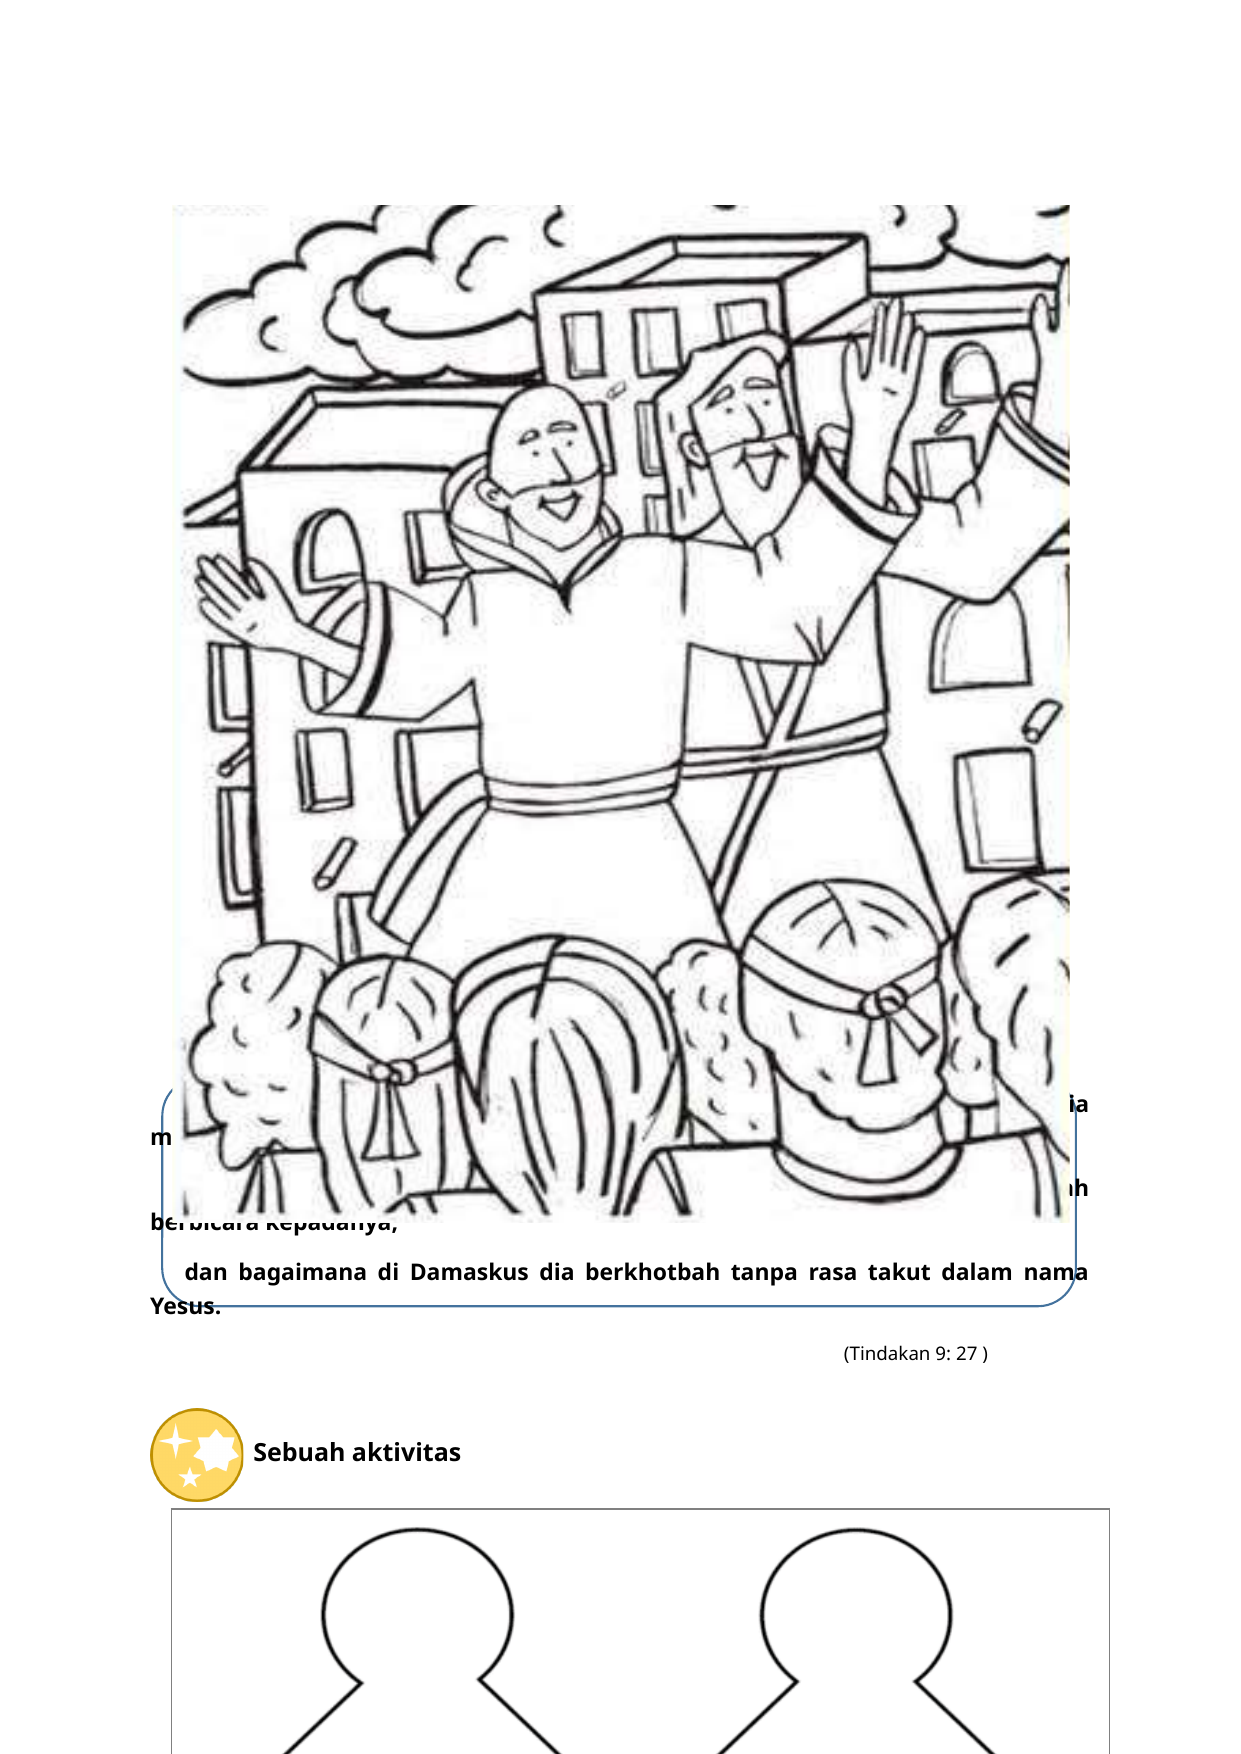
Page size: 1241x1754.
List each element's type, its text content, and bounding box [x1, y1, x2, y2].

text (Tindakan 9: 27 ) [150, 1340, 1090, 1366]
picture [172, 205, 1070, 1223]
text Sebuah aktivitas [244, 1435, 1090, 1469]
text Saul dalam perjalanannya telah melihat Tuhan dan bahwa Tuhan telah berbicara kepadanya, [150, 1172, 1090, 1237]
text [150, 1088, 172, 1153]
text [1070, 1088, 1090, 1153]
picture [150, 1408, 244, 1502]
text dan bagaimana di Damaskus dia berkhotbah tanpa rasa takut dalam nama Yesus. [150, 1256, 1090, 1321]
picture [172, 1510, 1109, 1754]
